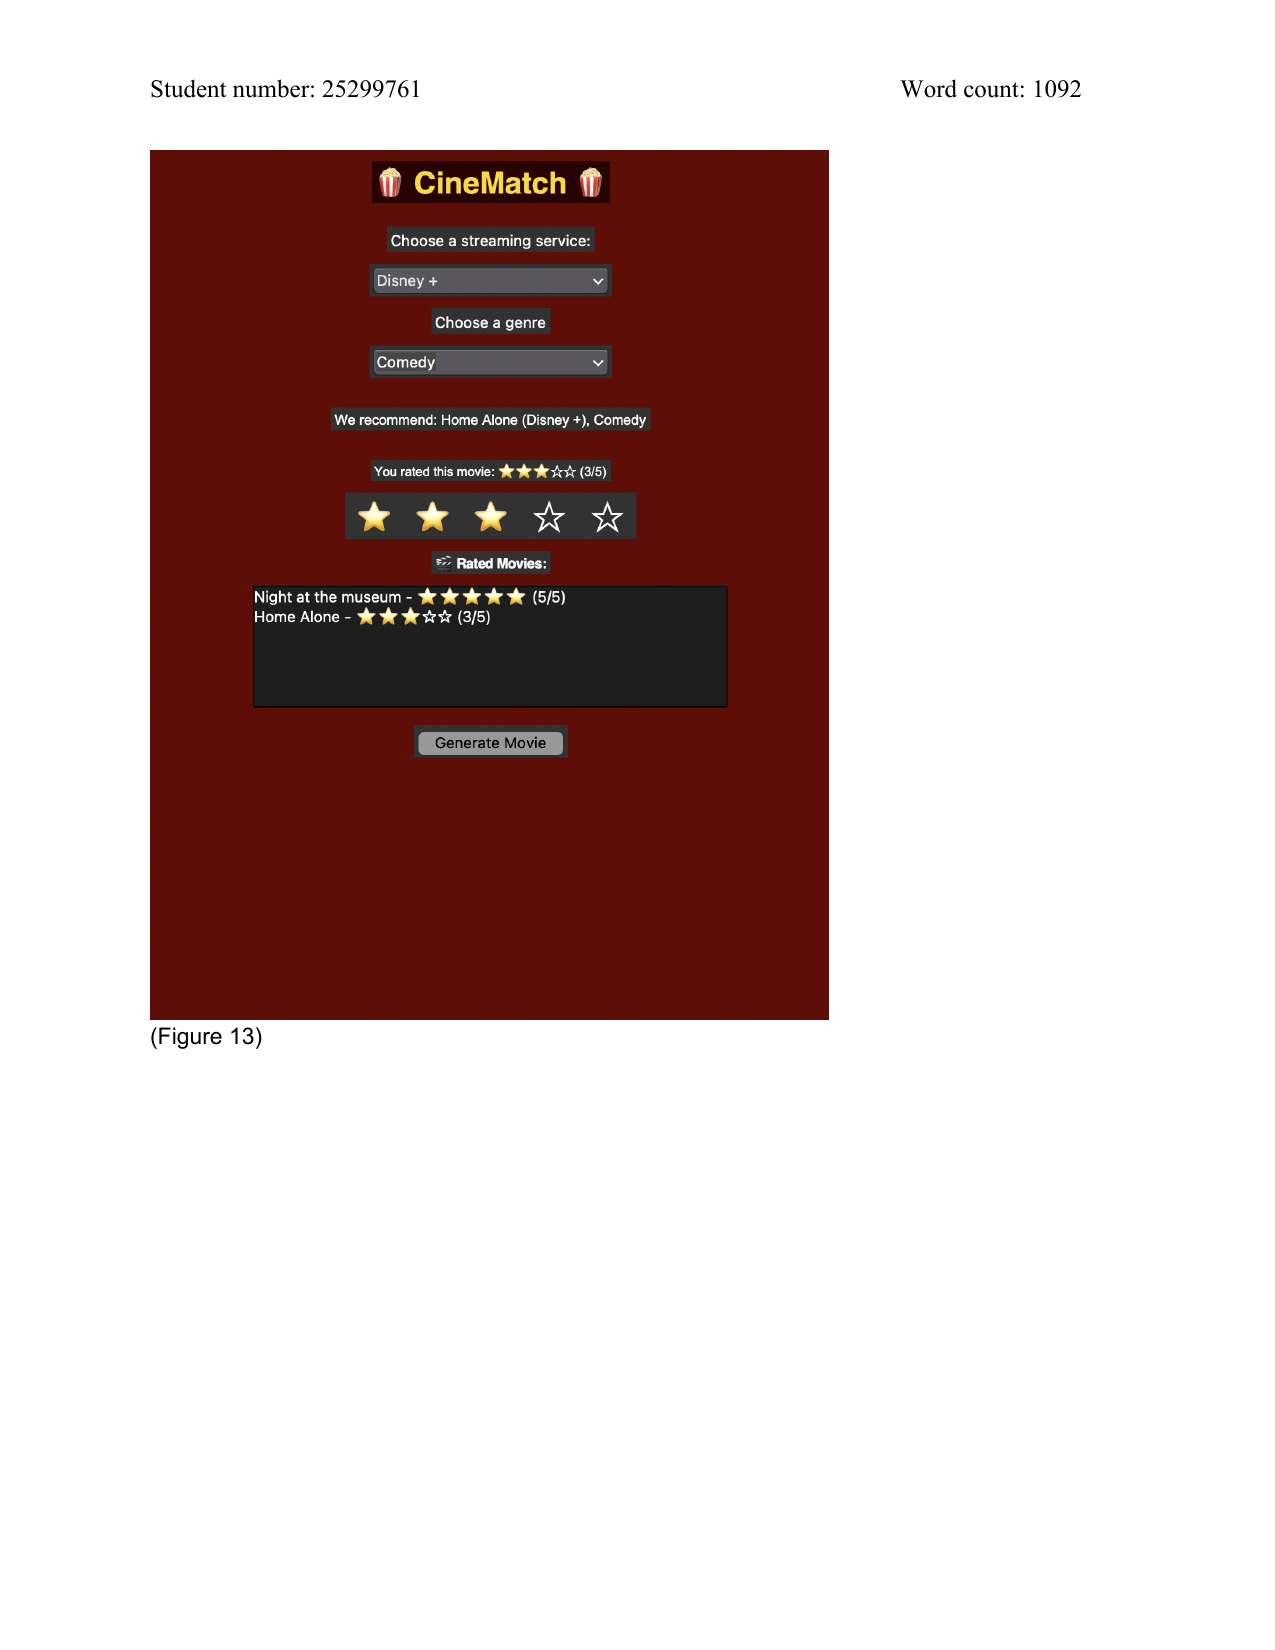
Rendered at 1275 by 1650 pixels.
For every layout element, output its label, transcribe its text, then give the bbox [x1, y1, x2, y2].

text (Figure 13) [150, 1023, 1125, 1050]
picture [150, 150, 829, 1020]
